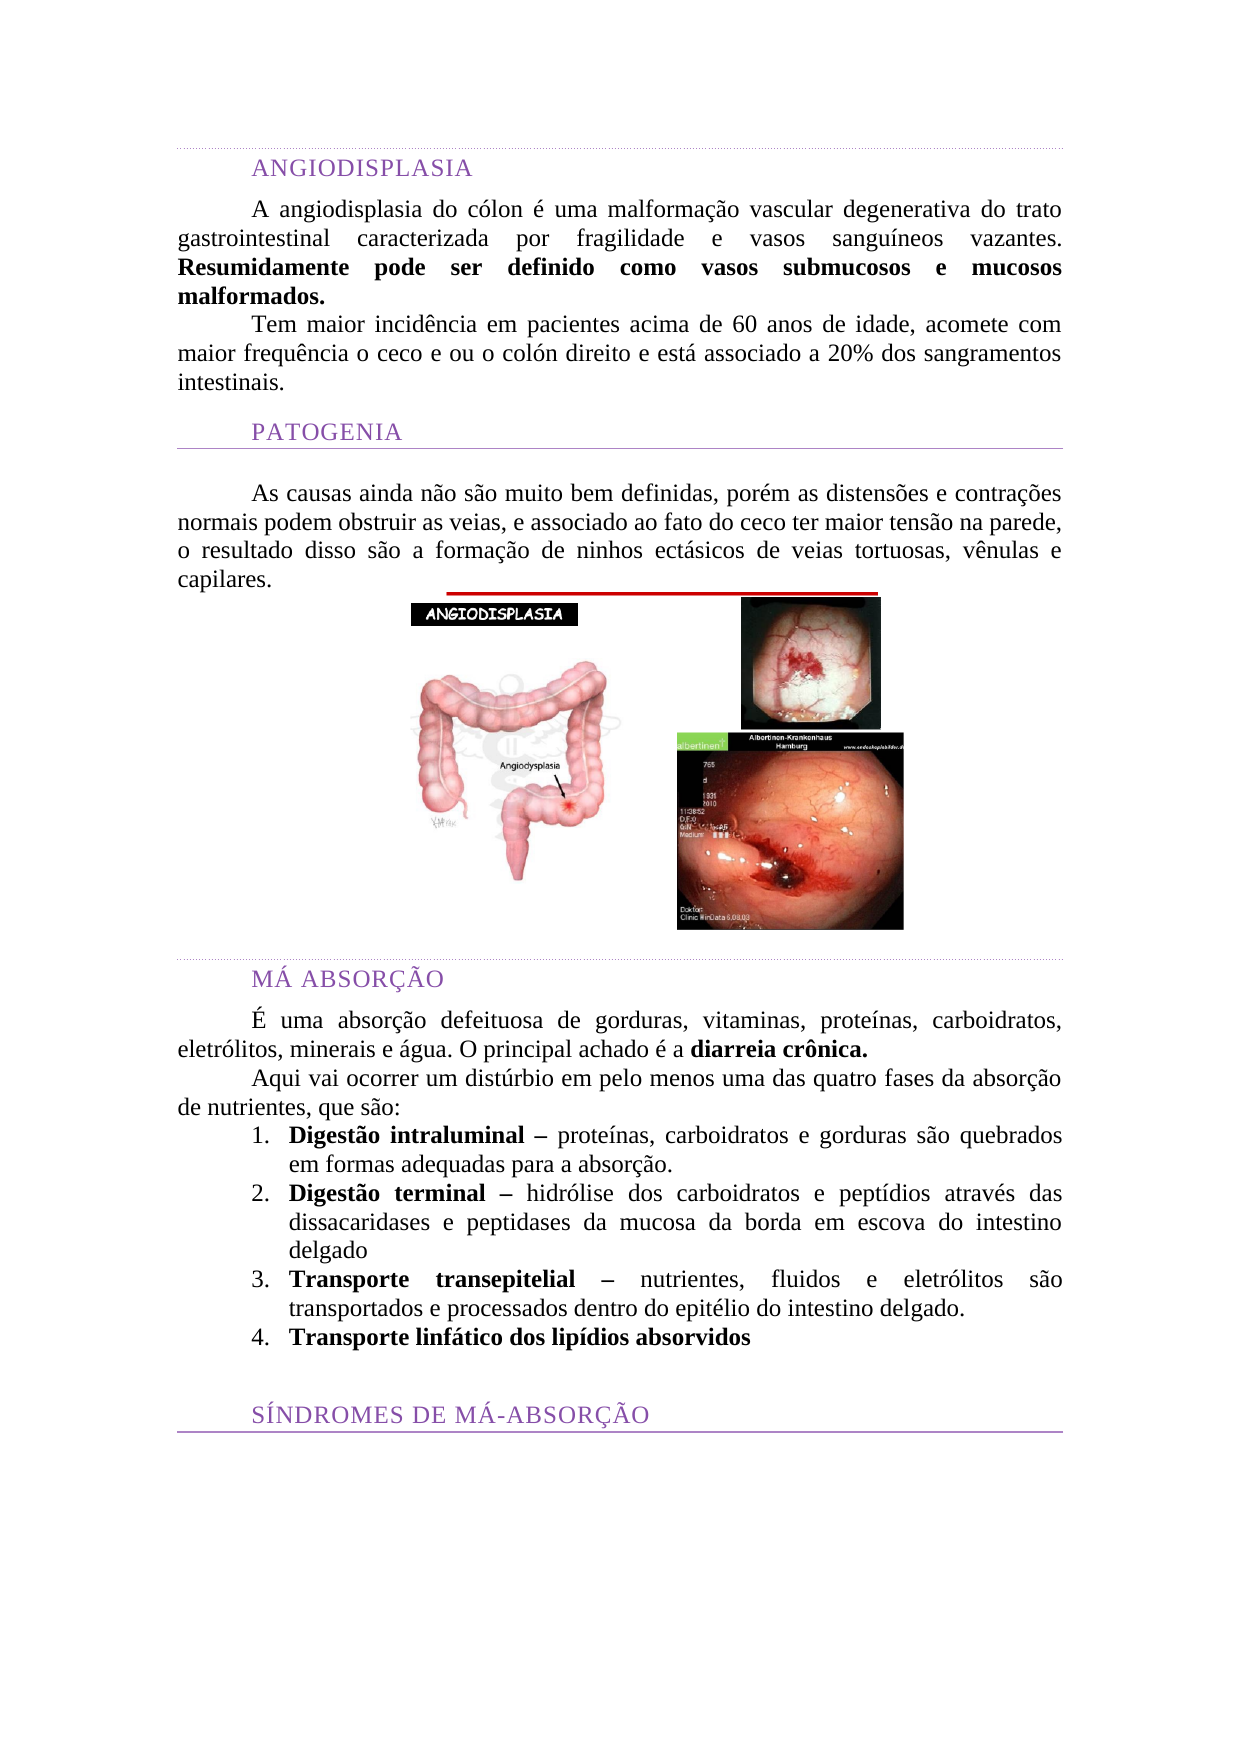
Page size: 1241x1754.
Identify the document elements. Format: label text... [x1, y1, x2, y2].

list Digestão terminal – hidrólise dos carboidratos e peptídios através das dissacaridases e peptidases da mucosa da borda em escova do intestino delgado [251, 1178, 1063, 1264]
subtitle Síndromes de má-absorção [177, 1400, 1063, 1431]
subtitle patogenia [177, 417, 1063, 448]
text A angiodisplasia do cólon é uma malformação vascular degenerativa do trato gastrointestinal caracterizada por fragilidade e vasos sanguíneos vazantes. Resumidamente pode ser definido como vasos submucosos e mucosos malformados. [177, 194, 1063, 309]
list Digestão intraluminal – proteínas, carboidratos e gorduras são quebrados em formas adequadas para a absorção. [251, 1121, 1063, 1178]
text Tem maior incidência em pacientes acima de 60 anos de idade, acomete com maior frequência o ceco e ou o colón direito e está associado a 20% dos sangramentos intestinais. [177, 309, 1063, 396]
list Transporte transepitelial – nutrientes, fluidos e eletrólitos são transportados e processados dentro do epitélio do intestino delgado. [251, 1264, 1063, 1322]
subtitle Má absorção [177, 959, 1063, 993]
list Transporte linfático dos lipídios absorvidos [251, 1322, 1063, 1351]
subtitle Angiodisplasia [177, 148, 1063, 182]
text É uma absorção defeituosa de gorduras, vitaminas, proteínas, carboidratos, eletrólitos, minerais e água. O principal achado é a diarreia crônica. [177, 1006, 1063, 1063]
text Aqui vai ocorrer um distúrbio em pelo menos uma das quatro fases da absorção de nutrientes, que são: [177, 1063, 1063, 1121]
text As causas ainda não são muito bem definidas, porém as distensões e contrações normais podem obstruir as veias, e associado ao fato do ceco ter maior tensão na parede, o resultado disso são a formação de ninhos ectásicos de veias tortuosas, vênulas e capilares. [177, 478, 1063, 593]
picture [410, 592, 904, 930]
